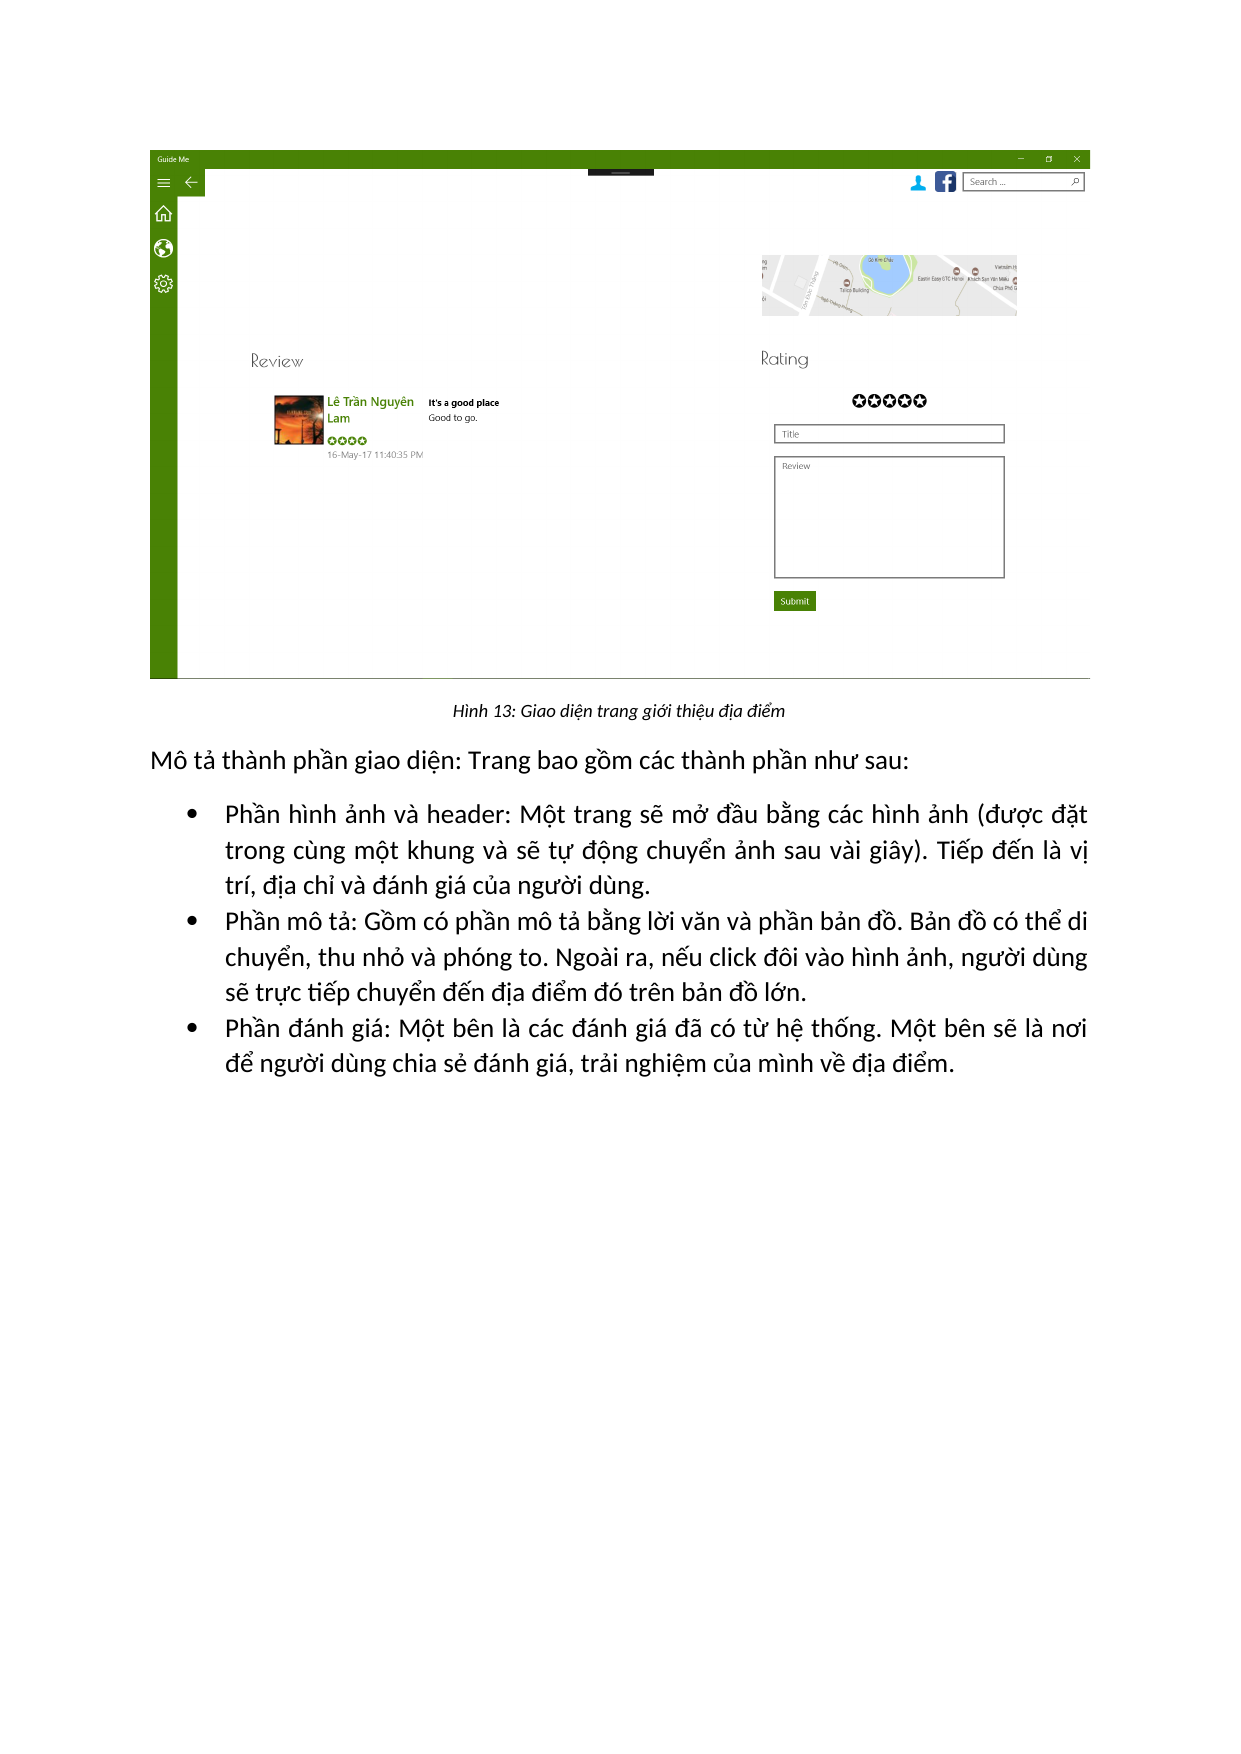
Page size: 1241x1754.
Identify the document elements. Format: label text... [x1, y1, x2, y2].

text Hình 13: Giao diện trang giới thiệu địa điểm [150, 700, 1090, 723]
text Mô tả thành phần giao diện: Trang bao gồm các thành phần như sau: [150, 743, 1090, 776]
list Phần hình ảnh và header: Một trang sẽ mở đầu bằng các hình ảnh (được đặt trong cùng một khung và sẽ tự động chuyển ảnh sau vài giây). Tiếp đến là vị trí, địa chỉ và đánh giá của người dùng. [187, 797, 1090, 902]
list Phần mô tả: Gồm có phần mô tả bằng lời văn và phần bản đồ. Bản đồ có thể di chuyển, thu nhỏ và phóng to. Ngoài ra, nếu click đôi vào hình ảnh, người dùng sẽ trực tiếp chuyển đến địa điểm đó trên bản đồ lớn. [187, 904, 1090, 1008]
picture [150, 150, 1091, 679]
list Phần đánh giá: Một bên là các đánh giá đã có từ hệ thống. Một bên sẽ là nơi để người dùng chia sẻ đánh giá, trải nghiệm của mình về địa điểm. [187, 1011, 1090, 1080]
